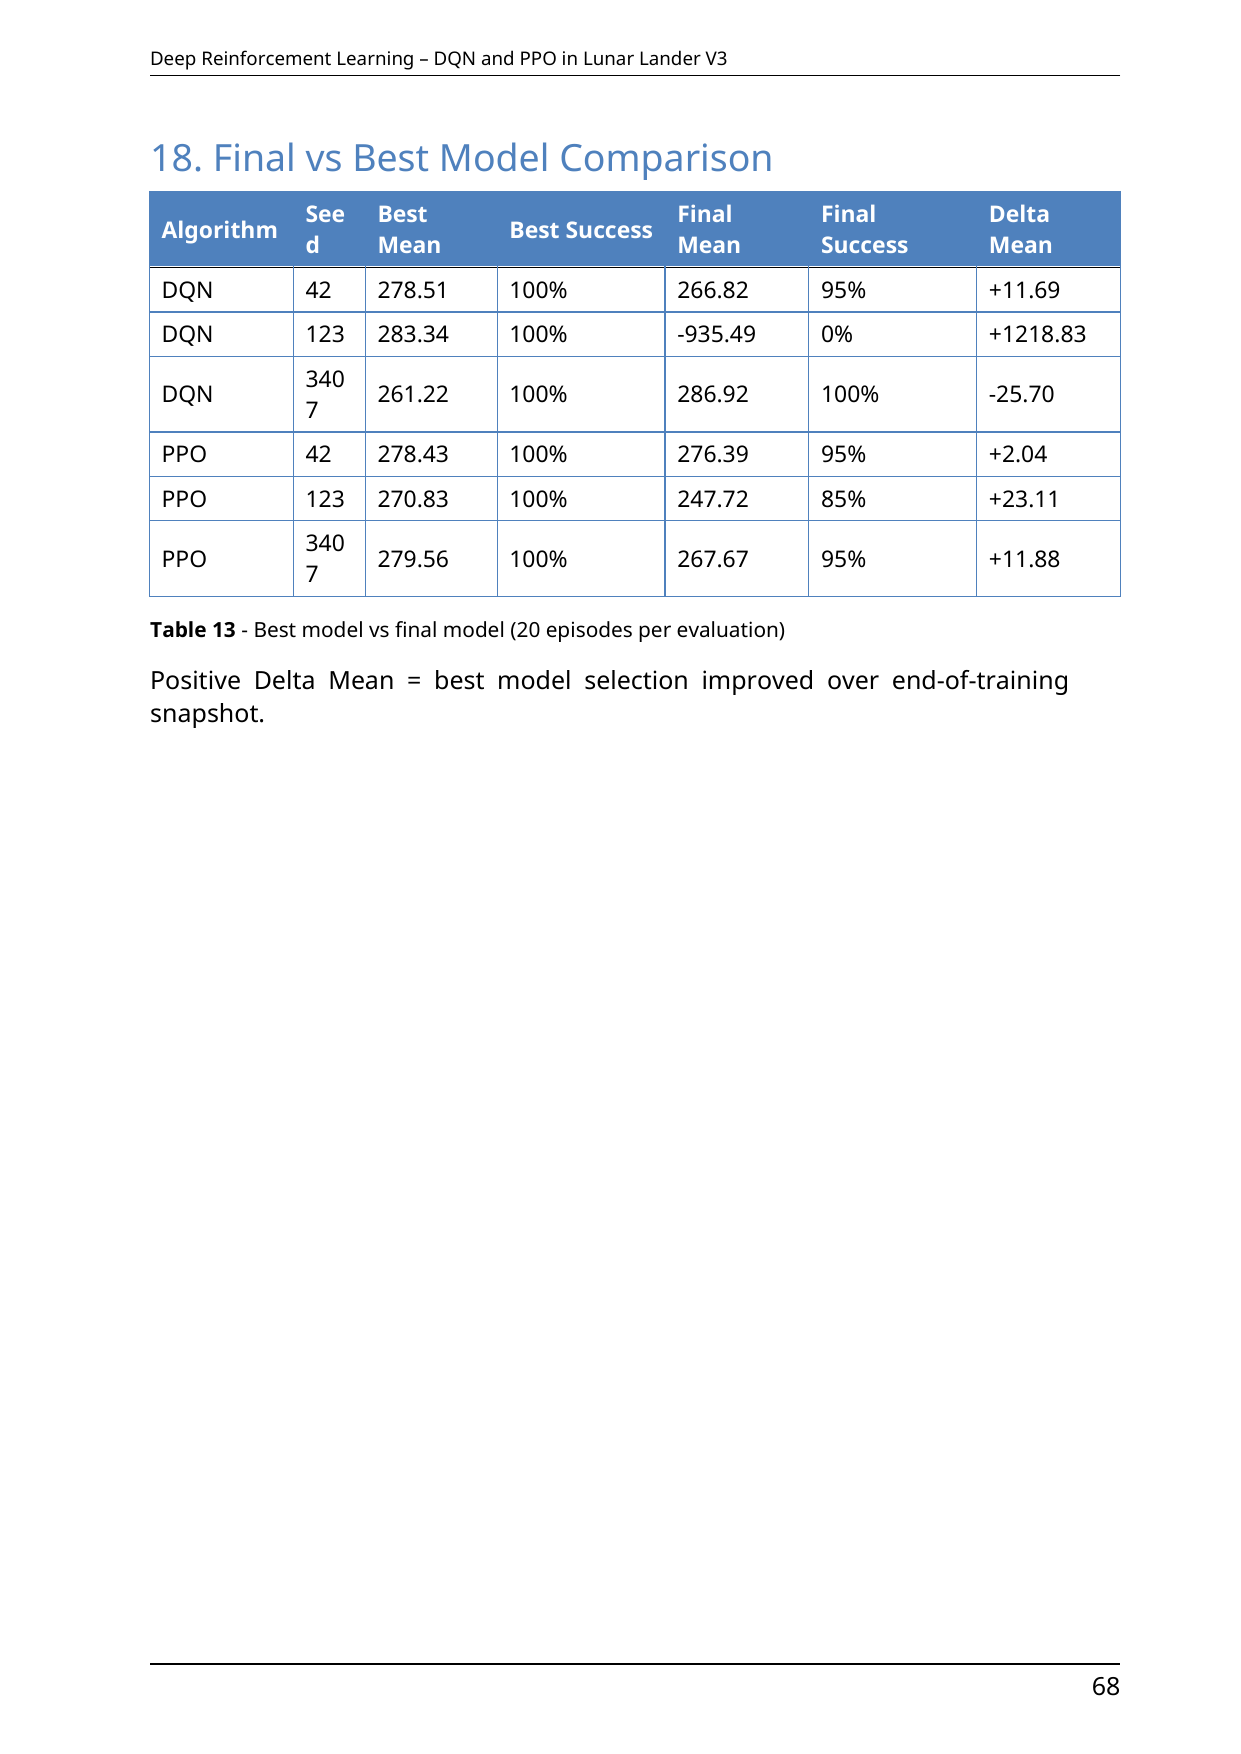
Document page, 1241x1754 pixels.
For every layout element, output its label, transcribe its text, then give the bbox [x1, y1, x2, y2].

table_cell 123 [294, 477, 365, 520]
subtitle 18. Final vs Best Model Comparison [150, 145, 1120, 178]
table_cell 123 [294, 313, 365, 356]
table_cell 100% [498, 521, 664, 596]
table_cell DQN [150, 268, 293, 311]
table_header Algorithm [150, 192, 293, 266]
table_cell 3407 [294, 521, 365, 596]
table_cell 283.34 [366, 313, 497, 356]
table_cell 100% [809, 357, 976, 431]
table_cell 100% [498, 357, 664, 431]
table_header Final Success [809, 192, 976, 266]
table_cell +1218.83 [977, 313, 1120, 356]
table_cell -25.70 [977, 357, 1120, 431]
table_cell -935.49 [666, 313, 808, 356]
table_cell 95% [809, 268, 976, 311]
text Table 13 - Best model vs final model (20 episodes per evaluation) [150, 616, 1120, 644]
table_cell 261.22 [366, 357, 497, 431]
table_header Best Success [498, 192, 664, 266]
table_cell 100% [498, 268, 664, 311]
table_header Best Mean [366, 192, 497, 266]
table_cell 278.51 [366, 268, 497, 311]
table_cell +23.11 [977, 477, 1120, 520]
table_cell 100% [498, 477, 664, 520]
table_cell +2.04 [977, 433, 1120, 476]
table_cell 100% [498, 433, 664, 476]
table_cell DQN [150, 357, 293, 431]
table_cell PPO [150, 433, 293, 476]
table_header Seed [294, 192, 365, 266]
table_cell 42 [294, 268, 365, 311]
table_cell 286.92 [666, 357, 808, 431]
table_cell 95% [809, 521, 976, 596]
table_cell 247.72 [666, 477, 808, 520]
table_cell PPO [150, 477, 293, 520]
table_cell 266.82 [666, 268, 808, 311]
table_cell 85% [809, 477, 976, 520]
table_cell 267.67 [666, 521, 808, 596]
table_cell DQN [150, 313, 293, 356]
table_cell +11.88 [977, 521, 1120, 596]
table_cell 3407 [294, 357, 365, 431]
table_cell 0% [809, 313, 976, 356]
table_cell 100% [498, 313, 664, 356]
table_header Final Mean [666, 192, 808, 266]
table_cell 278.43 [366, 433, 497, 476]
table_cell 42 [294, 433, 365, 476]
text Positive Delta Mean = best model selection improved over end-of-training snapshot. [150, 663, 1070, 729]
table_cell 95% [809, 433, 976, 476]
table_header Delta Mean [977, 192, 1120, 266]
table_cell +11.69 [977, 268, 1120, 311]
table_cell PPO [150, 521, 293, 596]
table_cell 270.83 [366, 477, 497, 520]
table_cell 276.39 [666, 433, 808, 476]
table_cell 279.56 [366, 521, 497, 596]
